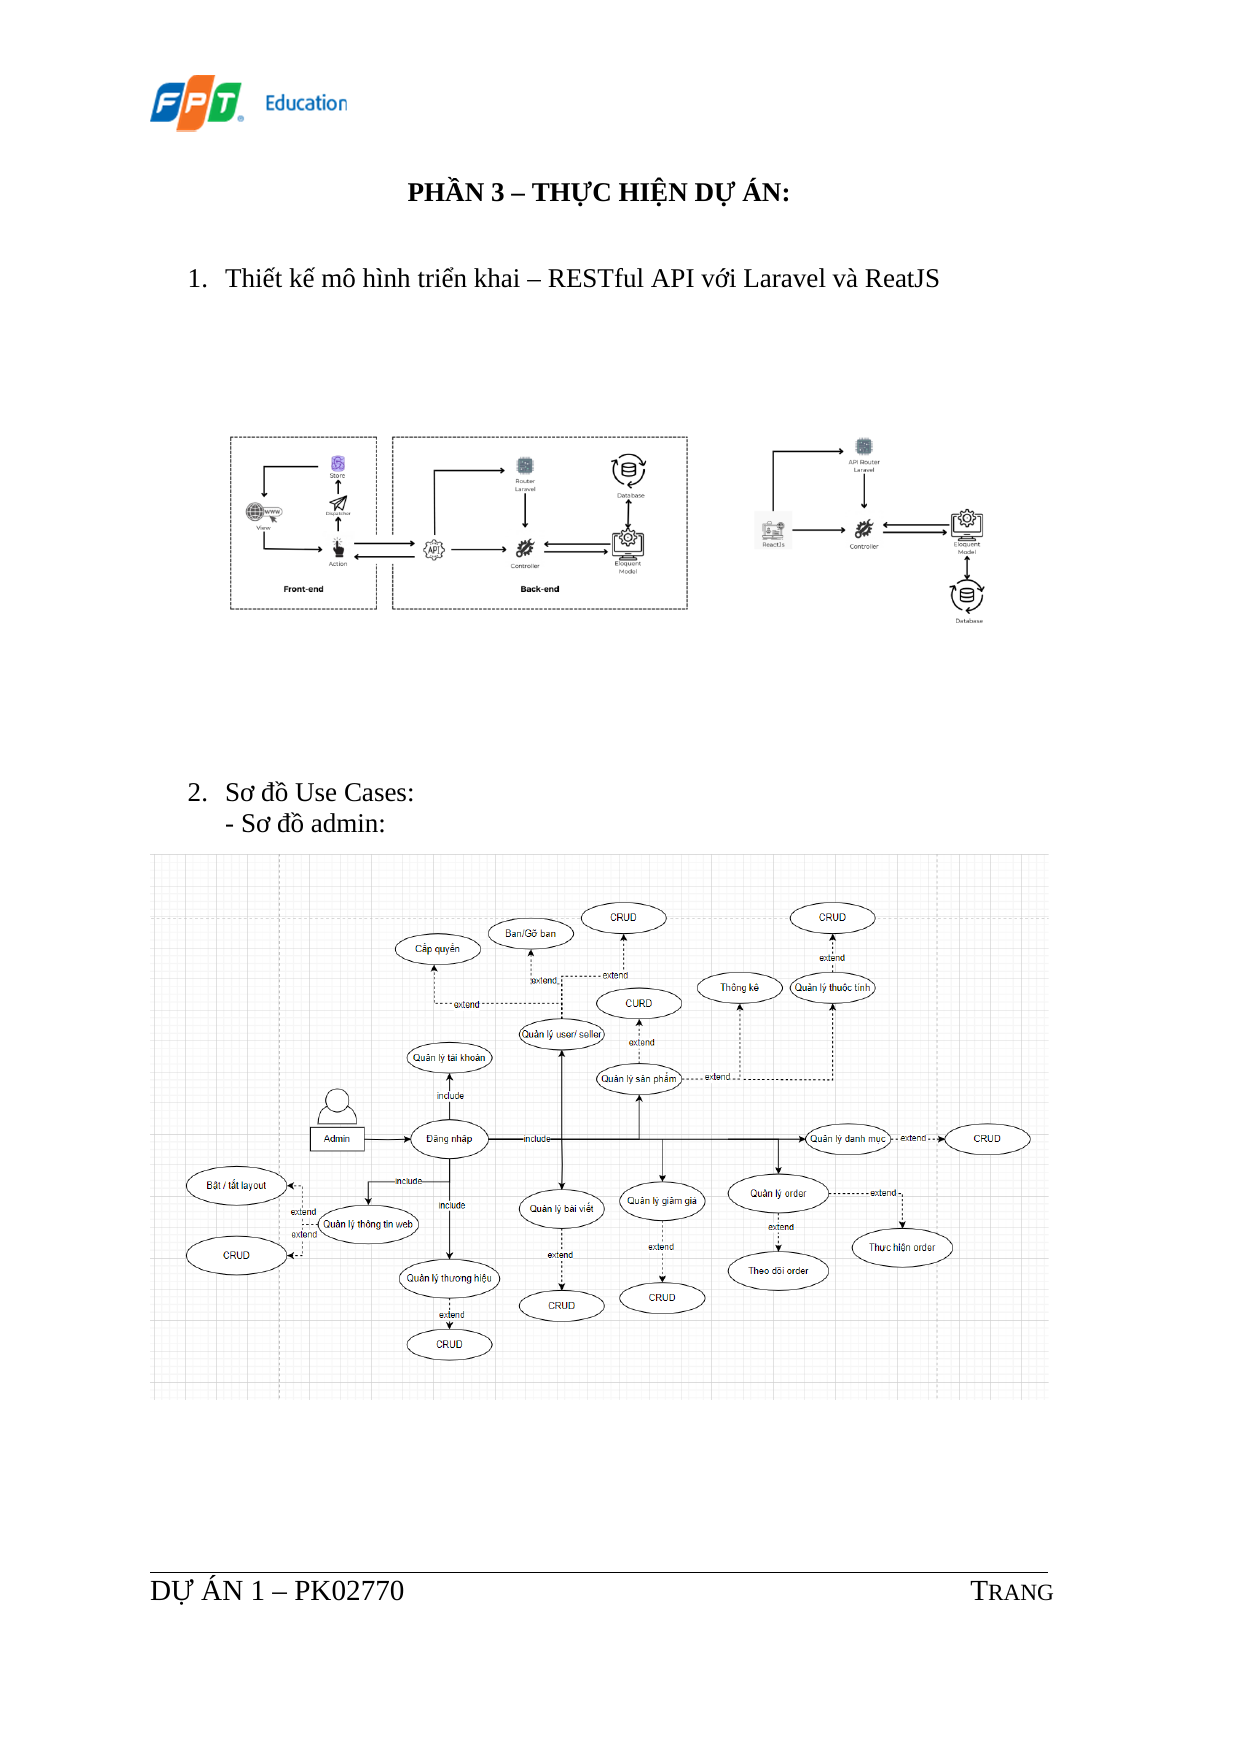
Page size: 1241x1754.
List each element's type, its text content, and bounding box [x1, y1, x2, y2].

picture [150, 75, 347, 132]
picture [150, 854, 1049, 1400]
subtitle Sơ đồ Use Cases: [187, 776, 1048, 807]
subtitle Thiết kế mô hình triển khai – RESTful API với Laravel và ReatJS [187, 262, 1048, 293]
picture [194, 293, 1023, 760]
subtitle PHẦN 3 – THỰC HIỆN DỰ ÁN: [150, 176, 1048, 207]
text - Sơ đồ admin: [150, 807, 1048, 838]
